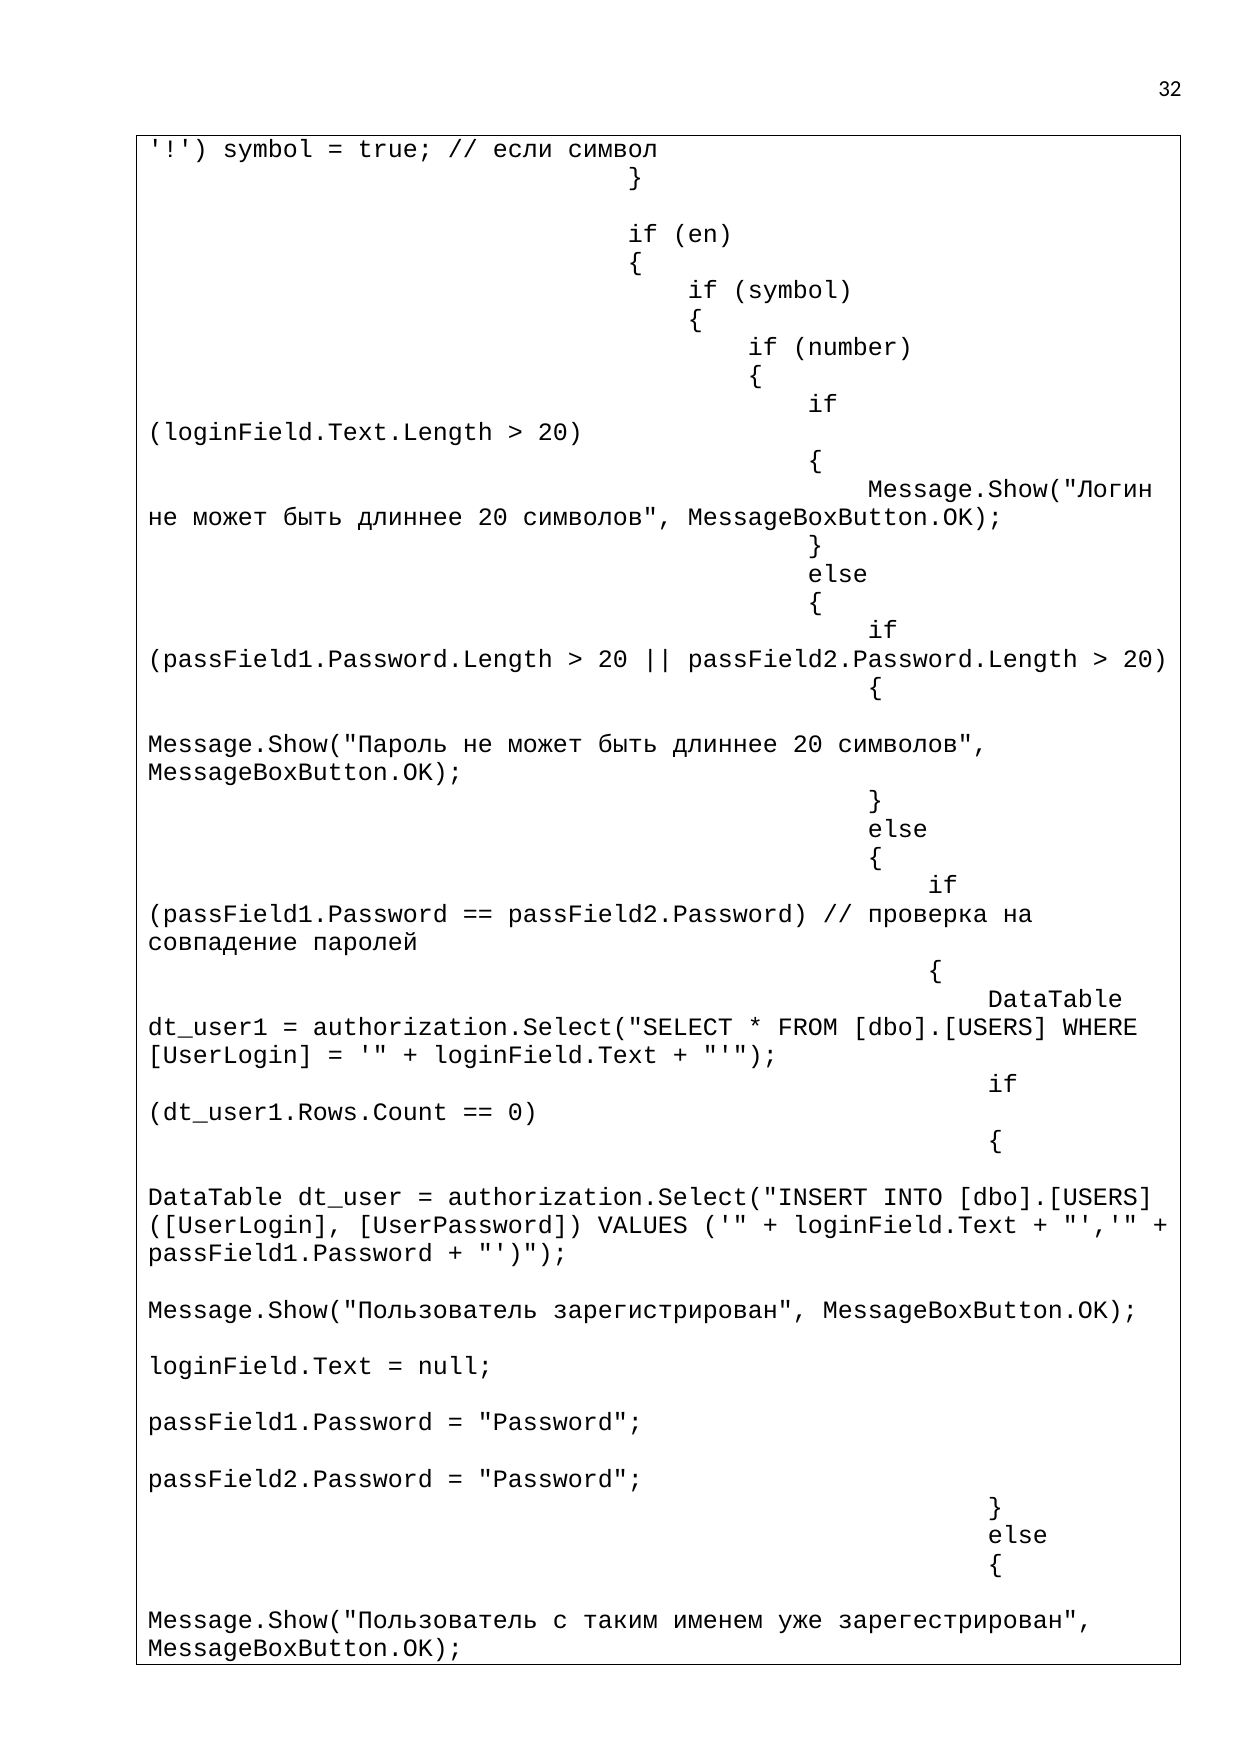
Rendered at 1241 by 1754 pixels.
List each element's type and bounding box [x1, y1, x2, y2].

table_header [137, 136, 1180, 1664]
